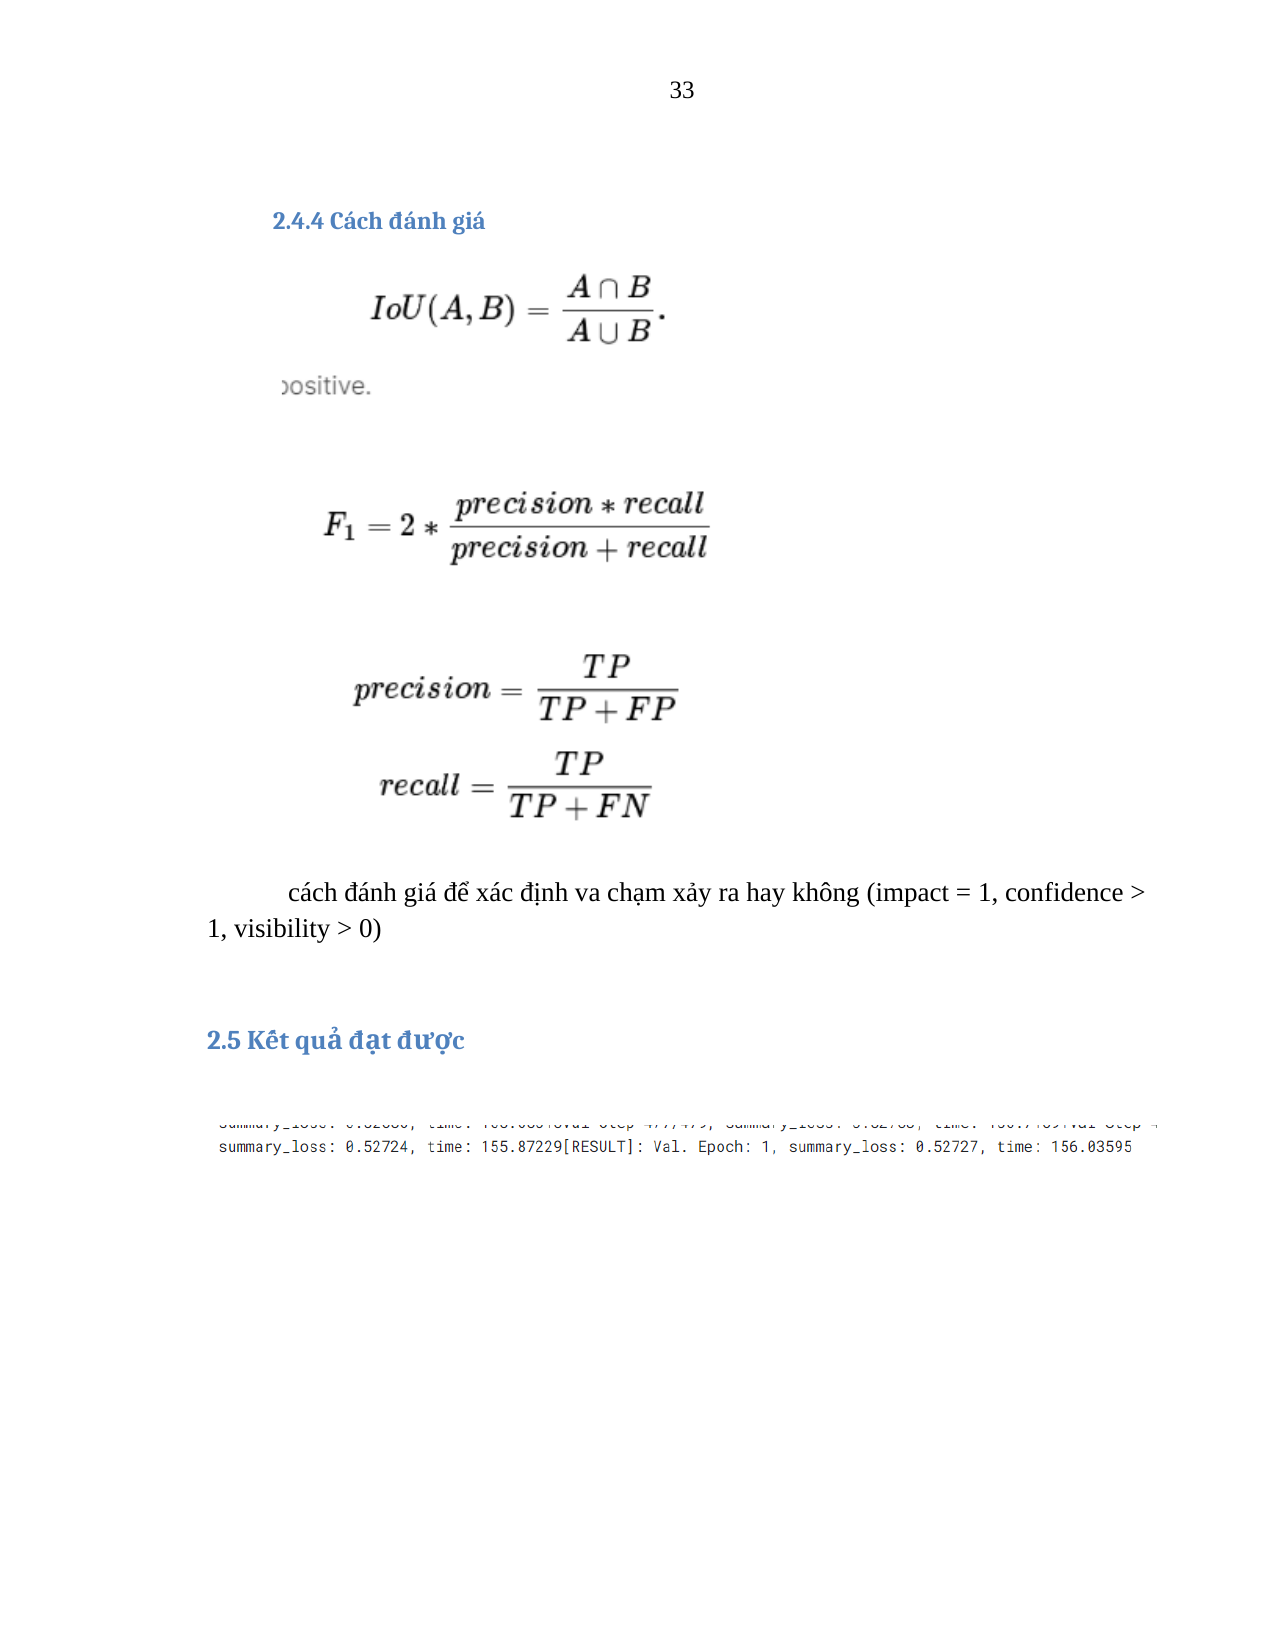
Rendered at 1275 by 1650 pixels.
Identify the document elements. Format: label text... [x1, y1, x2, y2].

text cách đánh giá để xác định va chạm xảy ra hay không (impact = 1, confidence > 1, visibility > 0) [207, 876, 1157, 943]
subtitle 2.4.4 Cách đánh giá [207, 207, 1157, 236]
picture [281, 250, 768, 877]
subtitle 2.5 Kết quả đạt được [207, 1025, 1157, 1056]
picture [206, 1125, 1157, 1167]
